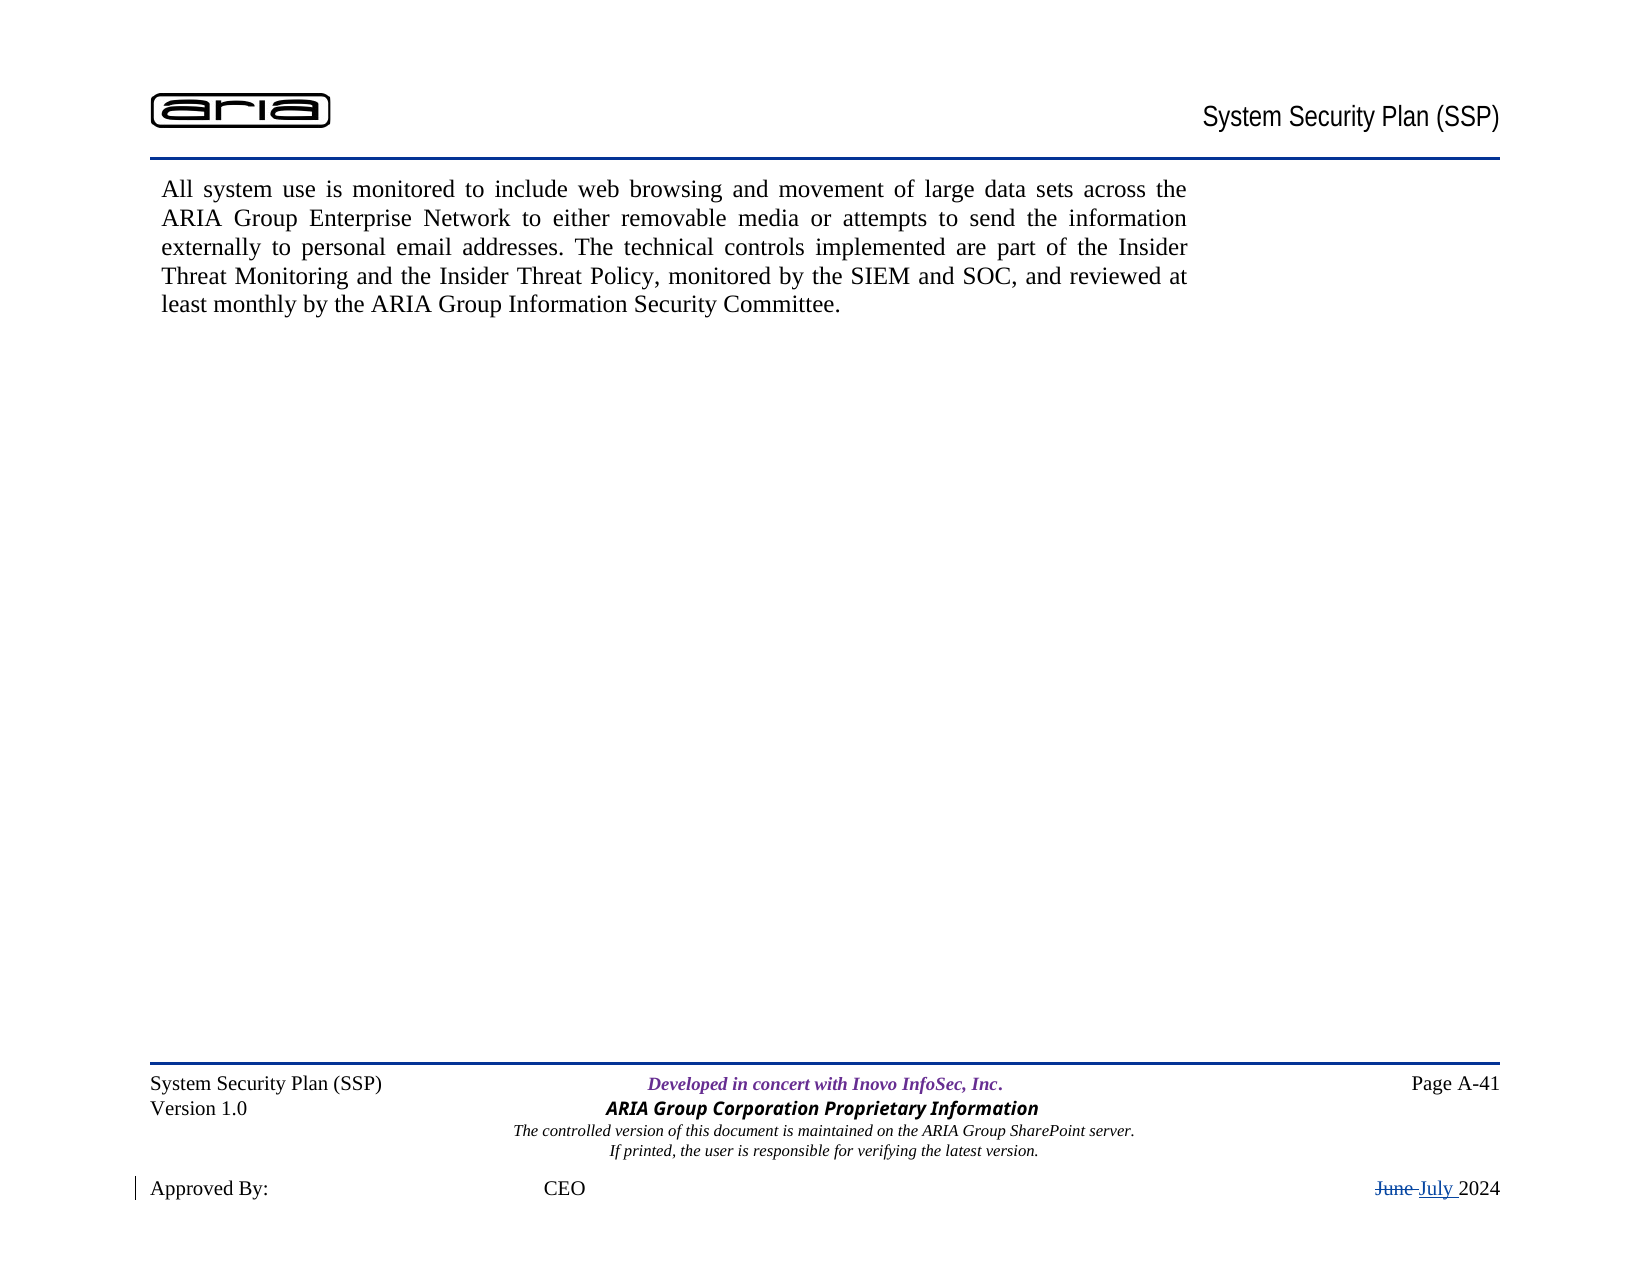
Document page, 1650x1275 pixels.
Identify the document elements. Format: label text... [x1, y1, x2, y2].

picture [150, 87, 331, 132]
